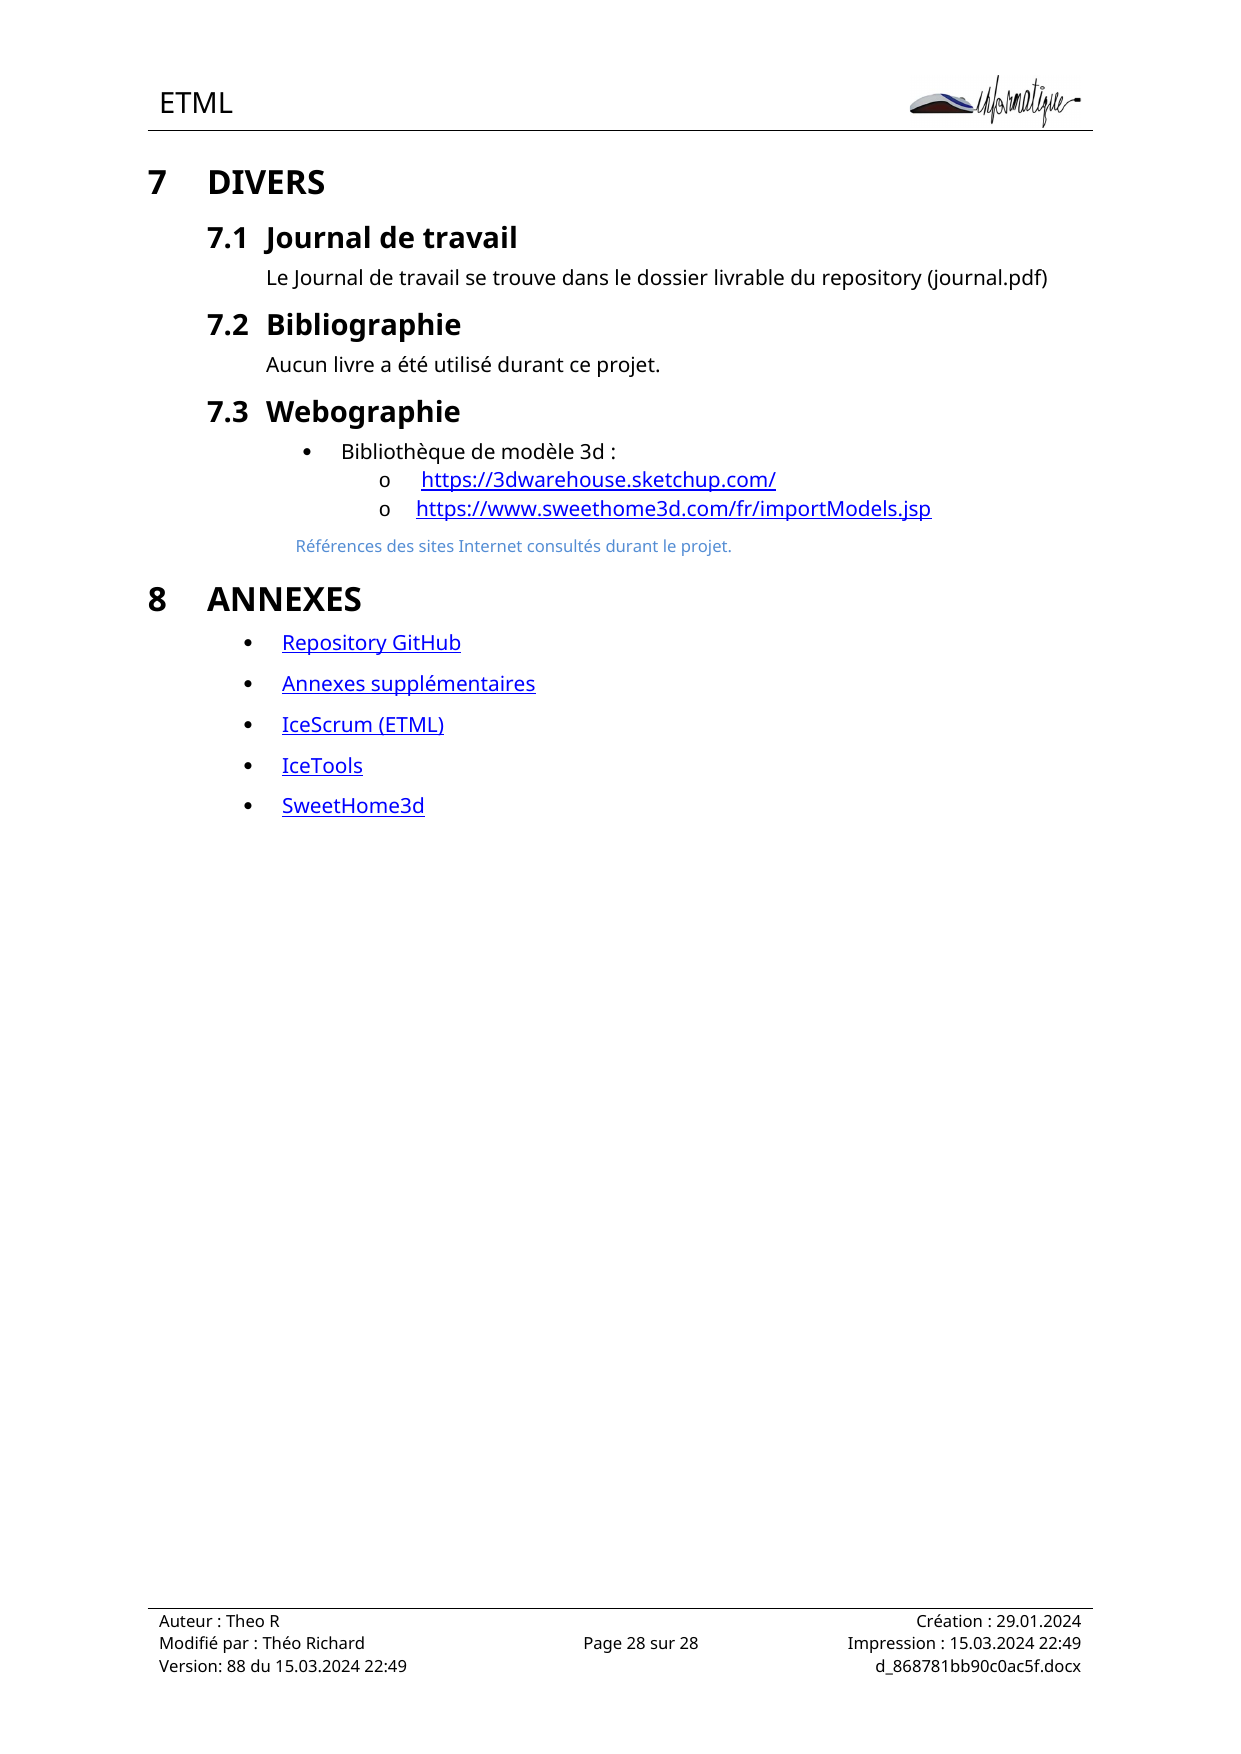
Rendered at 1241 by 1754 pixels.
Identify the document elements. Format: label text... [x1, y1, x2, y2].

subtitle Webographie [207, 391, 1092, 431]
list IceTools [244, 751, 1092, 779]
text Le Journal de travail se trouve dans le dossier livrable du repository (journal.pdf) [266, 263, 1092, 291]
list SweetHome3d [244, 792, 1092, 820]
subtitle Bibliographie [207, 304, 1092, 344]
subtitle Divers [148, 159, 1092, 204]
list Repository GitHub [244, 628, 1092, 656]
text Aucun livre a été utilisé durant ce projet. [266, 350, 1092, 378]
list https://www.sweethome3d.com/fr/importModels.jsp [378, 494, 1092, 522]
list Bibliothèque de modèle 3d : [303, 437, 1092, 465]
list https://3dwarehouse.sketchup.com/ [378, 465, 1092, 494]
subtitle Journal de travail [207, 217, 1092, 257]
list Annexes supplémentaires [244, 669, 1092, 697]
text Références des sites Internet consultés durant le projet. [295, 535, 1092, 557]
list IceScrum (ETML) [244, 710, 1092, 738]
subtitle Annexes [148, 576, 1092, 622]
picture [909, 75, 1082, 128]
